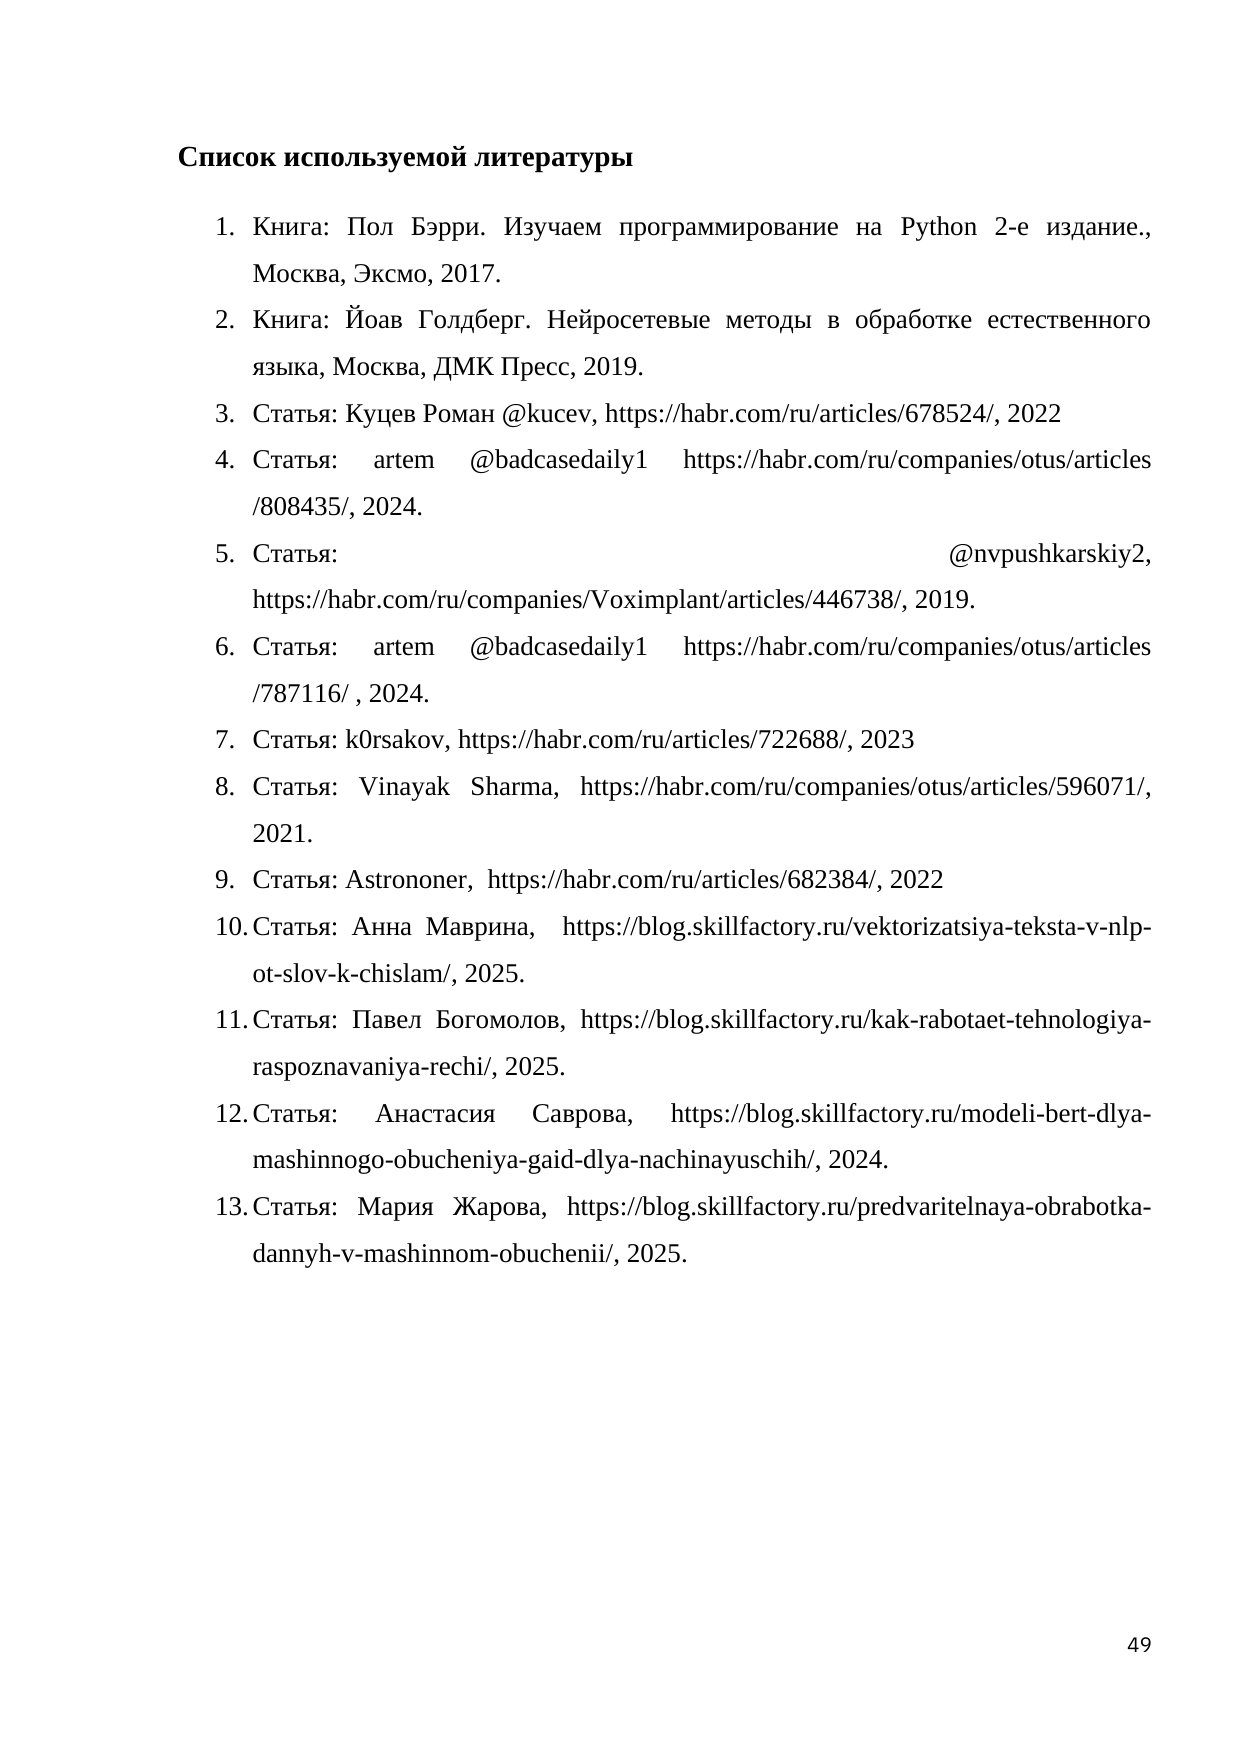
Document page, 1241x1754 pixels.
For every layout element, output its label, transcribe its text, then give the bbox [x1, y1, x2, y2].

list Статья: Мария Жарова, https://blog.skillfactory.ru/predvaritelnaya-obrabotka-dannyh-v-mashinnom-obuchenii/, 2025. [215, 1190, 1152, 1268]
list Статья: Куцев Роман @kucev, https://habr.com/ru/articles/678524/, 2022 [215, 397, 1152, 428]
list Статья: Vinayak Sharma, https://habr.com/ru/companies/otus/articles/596071/, 2021. [215, 770, 1152, 848]
list Статья: artem @badcasedaily1 https://habr.com/ru/companies/otus/articles /787116/ , 2024. [215, 630, 1152, 708]
list Статья: artem @badcasedaily1 https://habr.com/ru/companies/otus/articles /808435/, 2024. [215, 443, 1152, 521]
list Книга: Йоав Голдберг. Нейросетевые методы в обработке естественного языка, Москва, ДМК Пресс, 2019. [215, 303, 1152, 381]
list Статья: Astrononer, https://habr.com/ru/articles/682384/, 2022 [215, 863, 1152, 894]
subtitle Список используемой литературы [177, 139, 1152, 172]
list Статья: Анна Маврина, https://blog.skillfactory.ru/vektorizatsiya-teksta-v-nlp-ot-slov-k-chislam/, 2025. [215, 910, 1152, 988]
list Статья: k0rsakov, https://habr.com/ru/articles/722688/, 2023 [215, 723, 1152, 754]
list Статья: Павел Богомолов, https://blog.skillfactory.ru/kak-rabotaet-tehnologiya-raspoznavaniya-rechi/, 2025. [215, 1003, 1152, 1081]
list Статья: Анастасия Саврова, https://blog.skillfactory.ru/modeli-bert-dlya-mashinnogo-obucheniya-gaid-dlya-nachinayuschih/, 2024. [215, 1097, 1152, 1174]
list Книга: Пол Бэрри. Изучаем программирование на Python 2-е издание., Москва, Эксмо, 2017. [215, 210, 1152, 288]
list Статья: @nvpushkarskiy2, https://habr.com/ru/companies/Voximplant/articles/446738/, 2019. [215, 537, 1152, 614]
